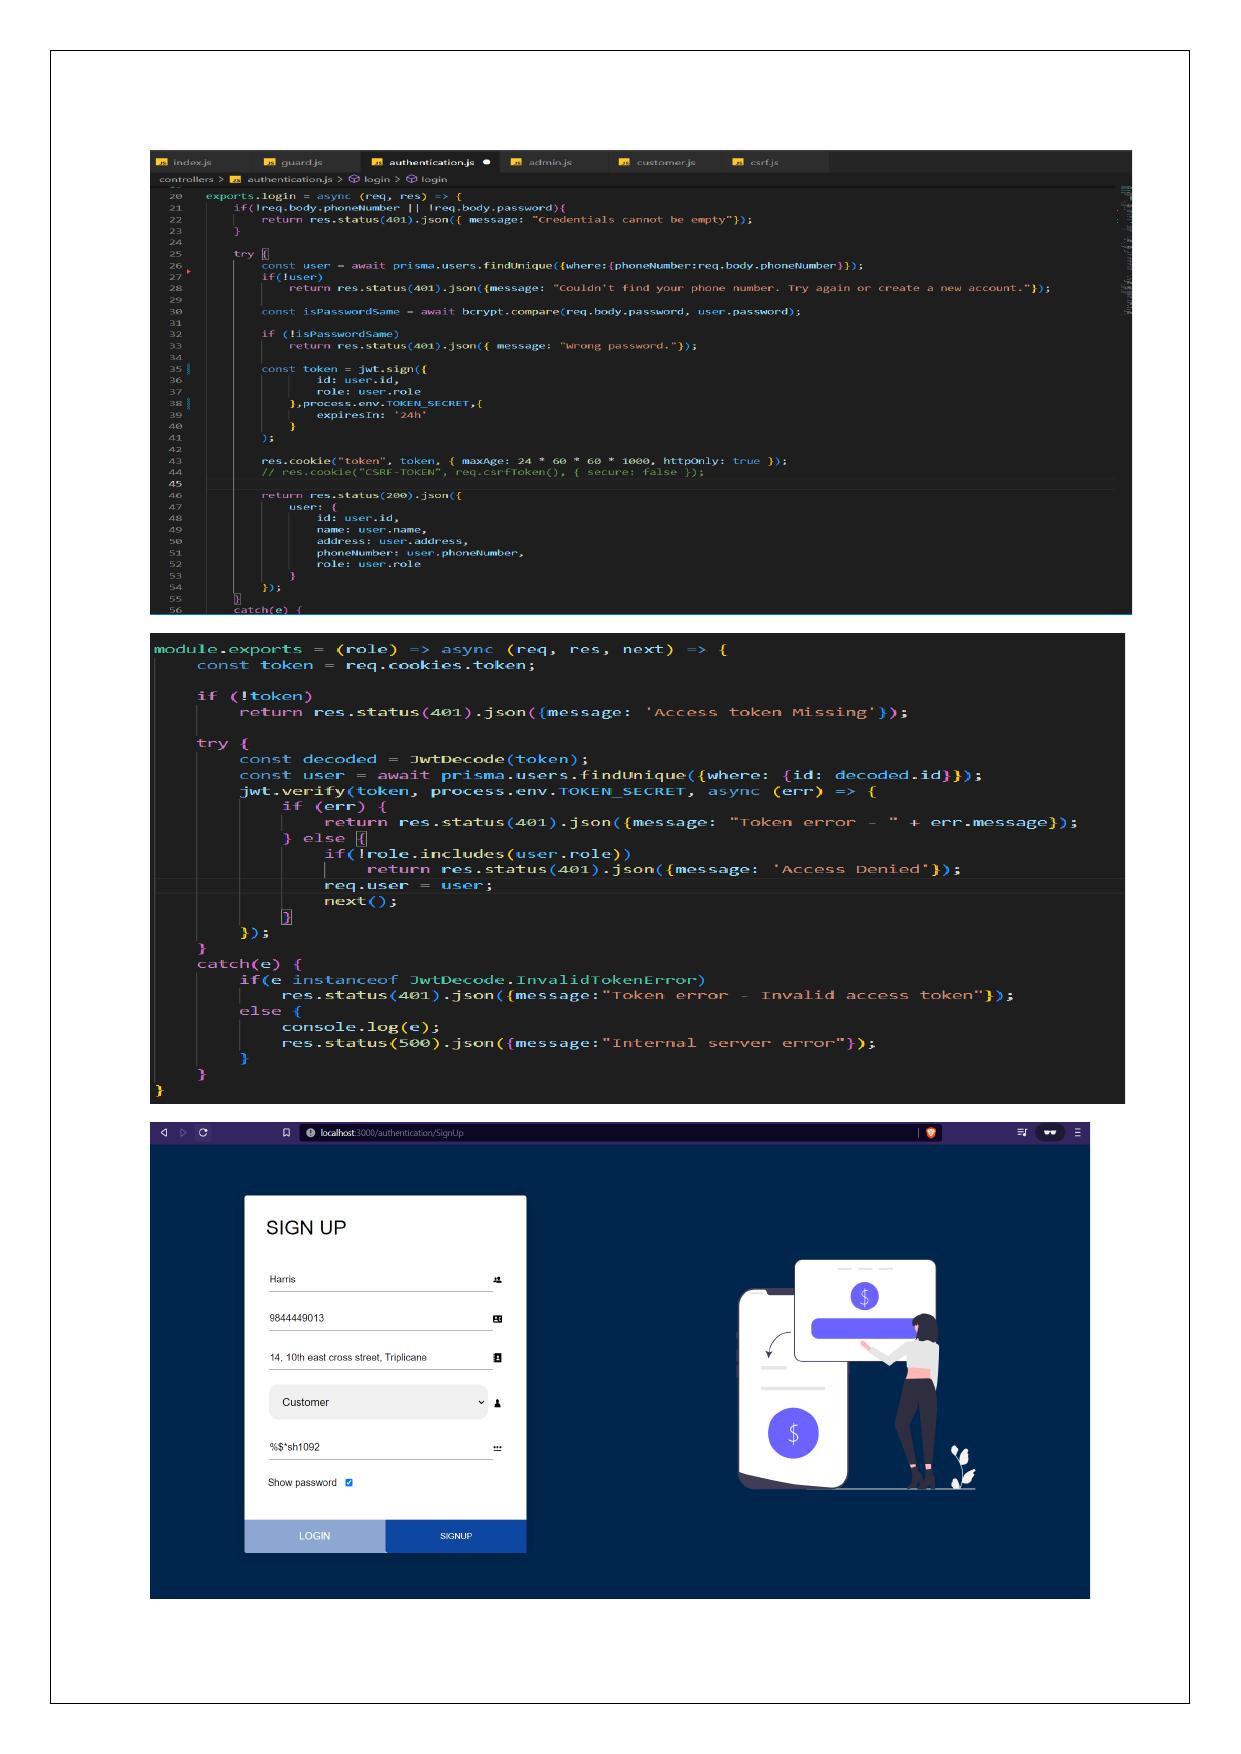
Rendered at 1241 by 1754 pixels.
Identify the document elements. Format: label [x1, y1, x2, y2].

picture [150, 150, 1133, 615]
picture [150, 1122, 1091, 1599]
picture [150, 633, 1125, 1104]
